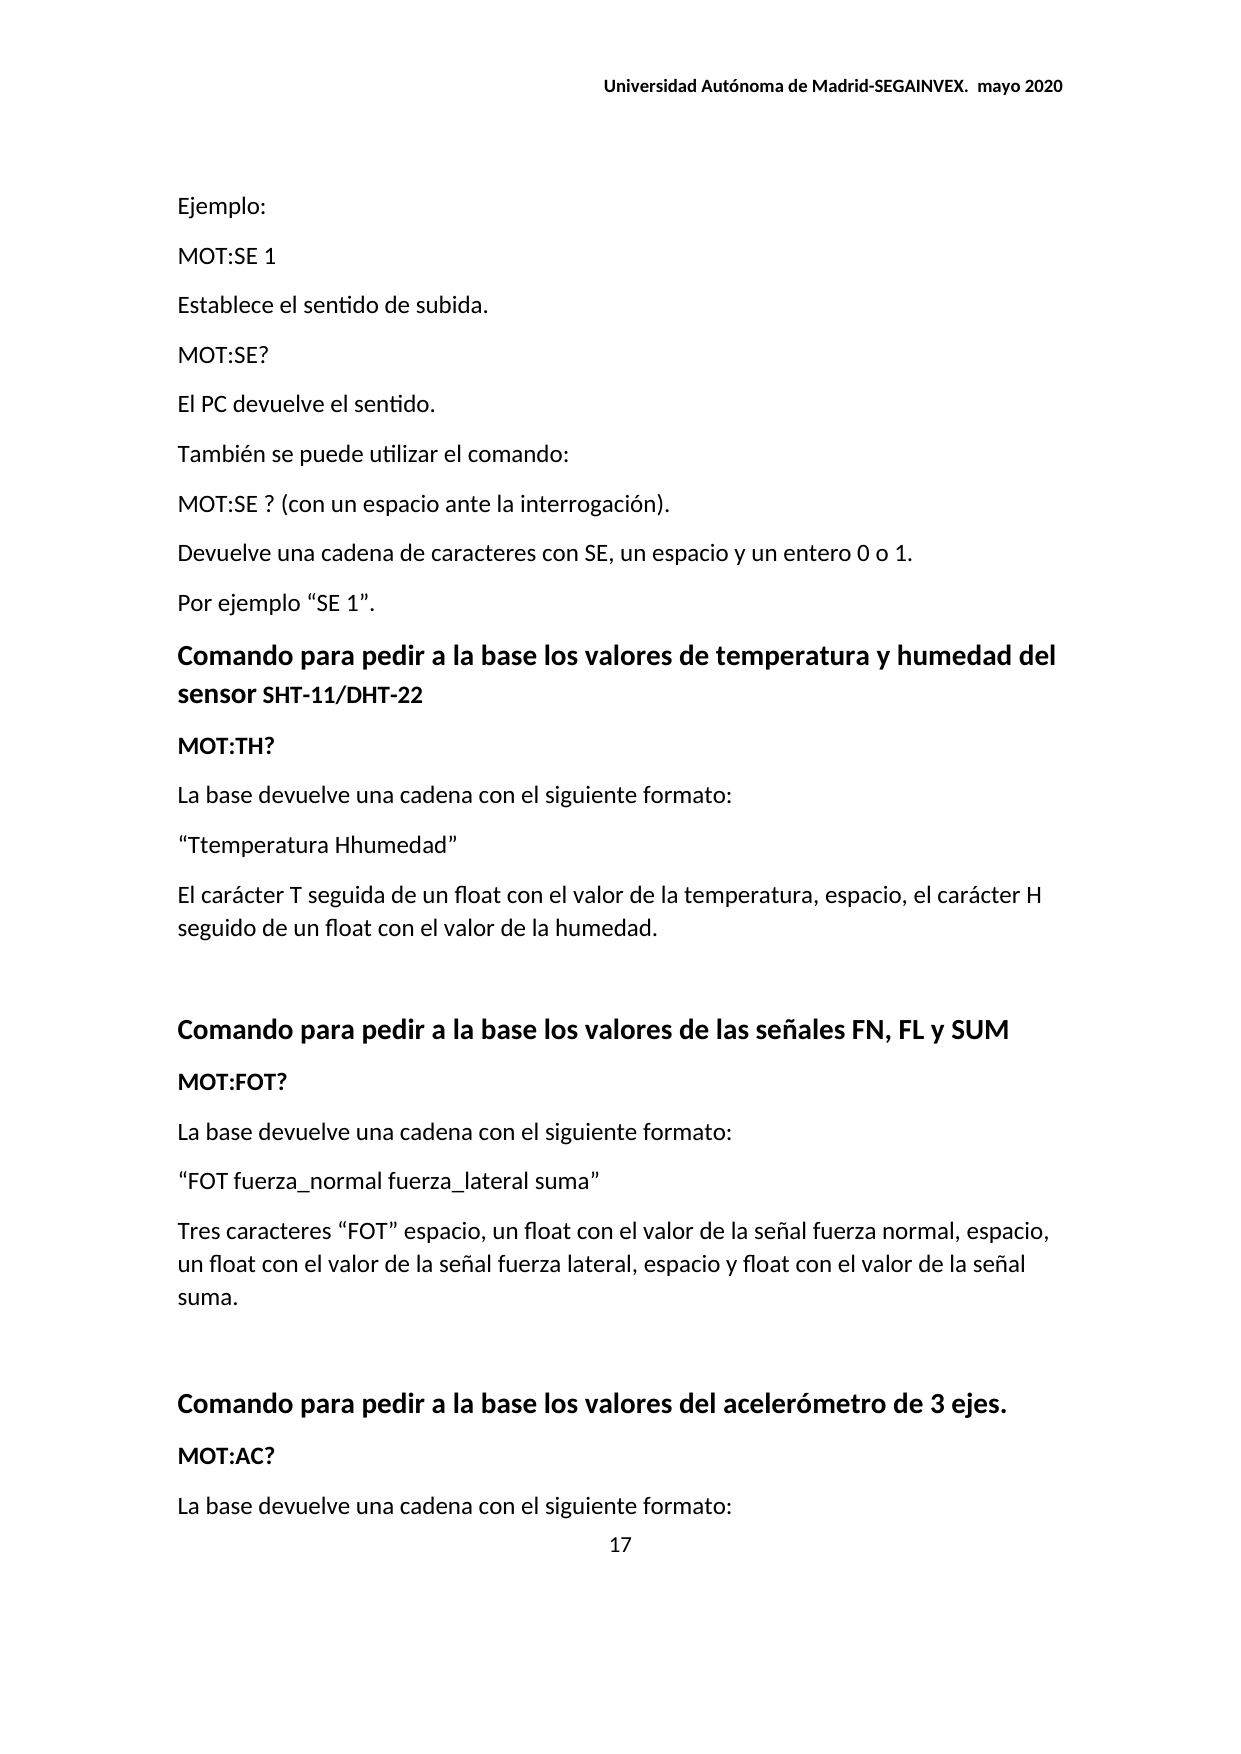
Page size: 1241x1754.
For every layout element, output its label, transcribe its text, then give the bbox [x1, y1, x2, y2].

text MOT:AC? [177, 1440, 1063, 1471]
text MOT:SE 1 [177, 240, 1063, 270]
text Comando para pedir a la base los valores del acelerómetro de 3 ejes. [177, 1385, 1063, 1421]
text MOT:TH? [177, 730, 1063, 761]
text También se puede utilizar el comando: [177, 438, 1063, 469]
text La base devuelve una cadena con el siguiente formato: [177, 1116, 1063, 1146]
text El carácter T seguida de un float con el valor de la temperatura, espacio, el carácter H seguido de un float con el valor de la humedad. [177, 879, 1063, 942]
text La base devuelve una cadena con el siguiente formato: [177, 780, 1063, 810]
text Establece el sentido de subida. [177, 289, 1063, 320]
text La base devuelve una cadena con el siguiente formato: [177, 1490, 1063, 1521]
text “FOT fuerza_normal fuerza_lateral suma” [177, 1165, 1063, 1196]
text Por ejemplo “SE 1”. [177, 587, 1063, 617]
text Devuelve una cadena de caracteres con SE, un espacio y un entero 0 o 1. [177, 537, 1063, 568]
text MOT:SE ? (con un espacio ante la interrogación). [177, 488, 1063, 518]
text El PC devuelve el sentido. [177, 389, 1063, 419]
text Ejemplo: [177, 190, 1063, 221]
text “Ttemperatura Hhumedad” [177, 829, 1063, 860]
text MOT:FOT? [177, 1066, 1063, 1097]
text Comando para pedir a la base los valores de las señales FN, FL y SUM [177, 1011, 1063, 1047]
text Tres caracteres “FOT” espacio, un float con el valor de la señal fuerza normal, espacio, un float con el valor de la señal fuerza lateral, espacio y float con el valor de la señal suma. [177, 1215, 1063, 1311]
text MOT:SE? [177, 339, 1063, 369]
text Comando para pedir a la base los valores de temperatura y humedad del sensor SHT-11/DHT-22 [177, 637, 1063, 711]
